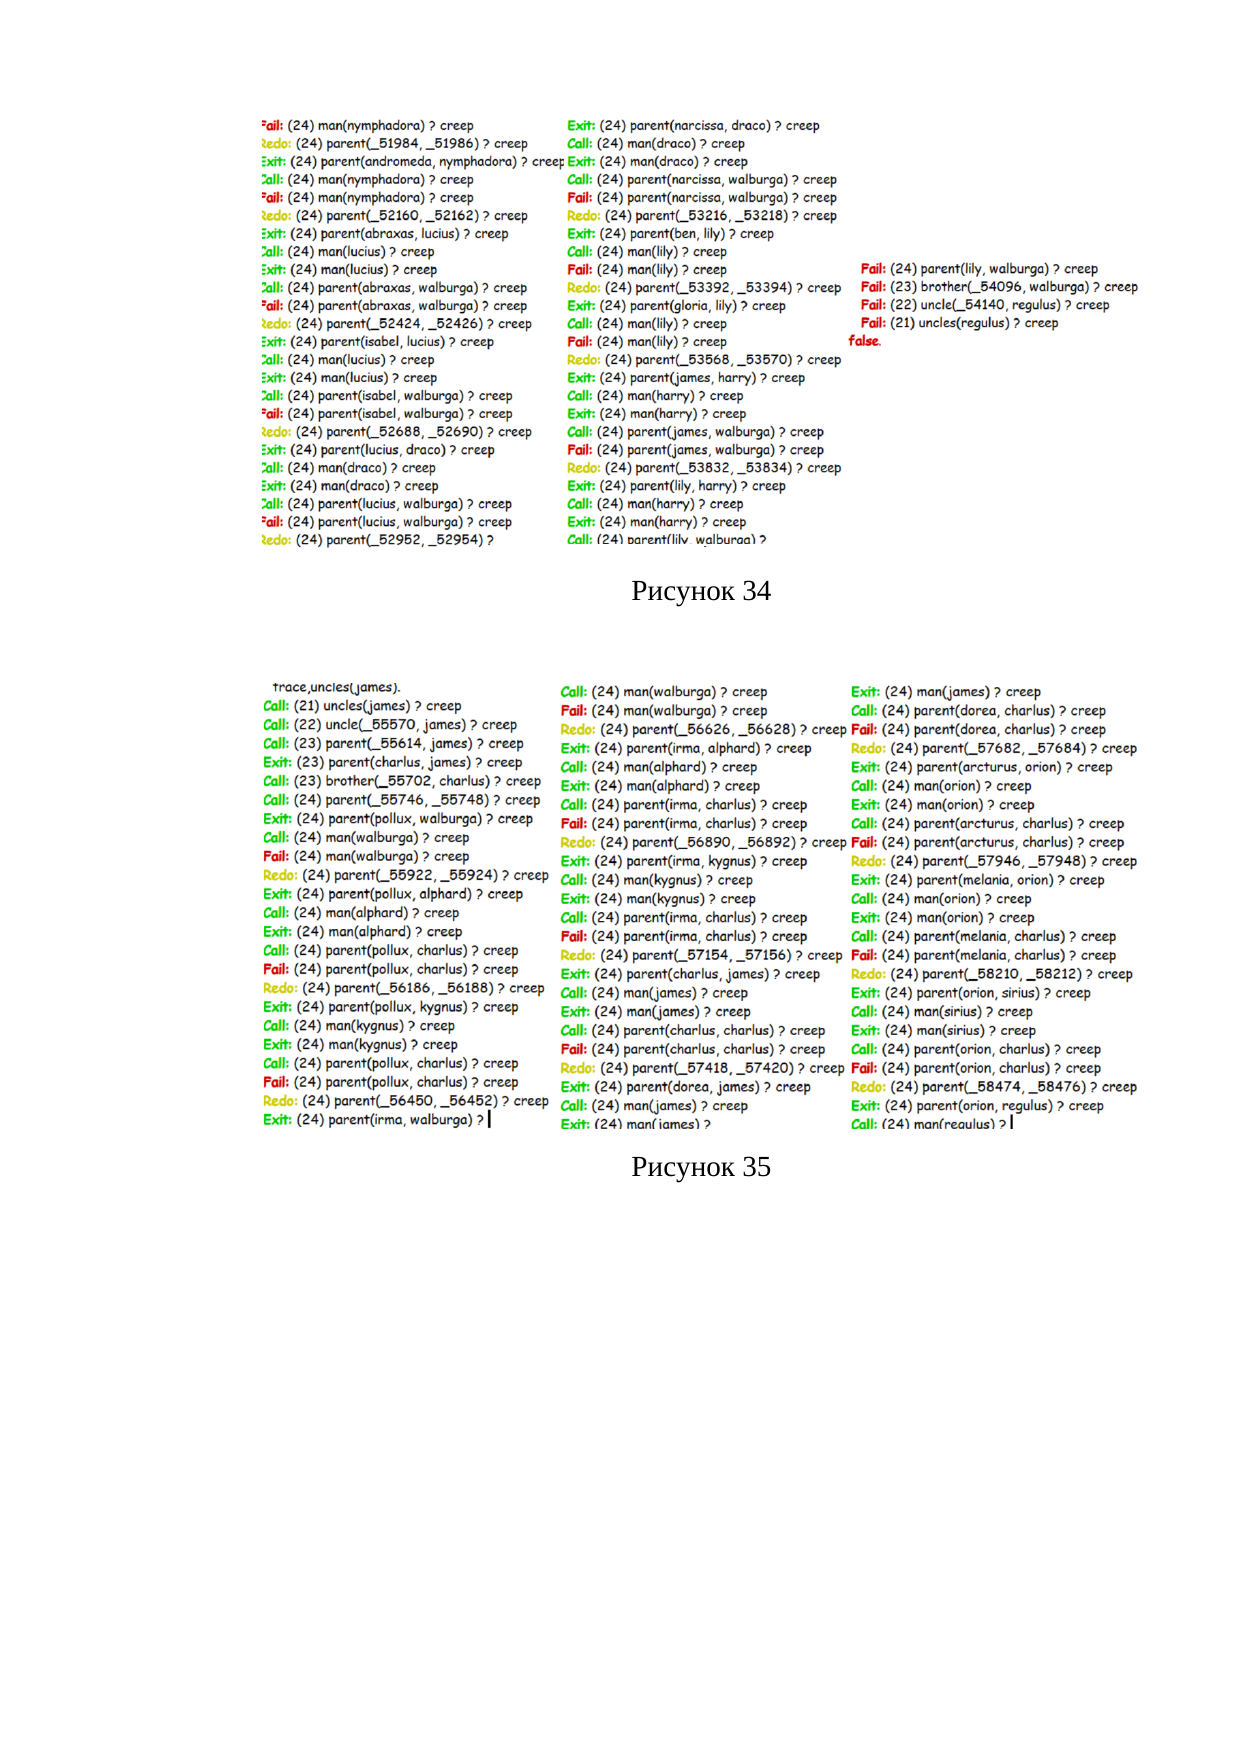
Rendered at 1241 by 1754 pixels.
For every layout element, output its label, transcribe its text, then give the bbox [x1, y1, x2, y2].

text Рисунок 35 [177, 1149, 1152, 1183]
text Рисунок 34 [177, 573, 1152, 606]
picture [263, 683, 1139, 1129]
picture [261, 118, 1141, 552]
